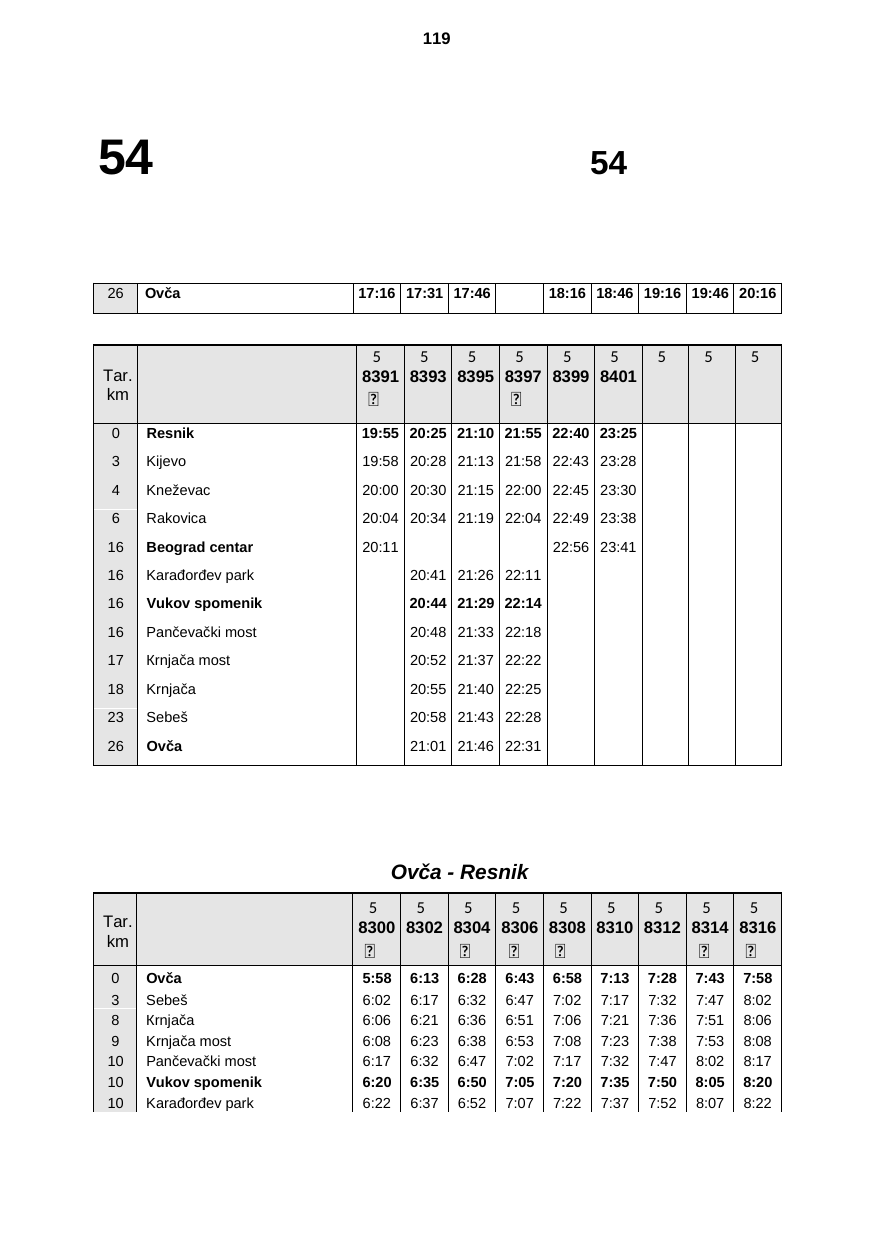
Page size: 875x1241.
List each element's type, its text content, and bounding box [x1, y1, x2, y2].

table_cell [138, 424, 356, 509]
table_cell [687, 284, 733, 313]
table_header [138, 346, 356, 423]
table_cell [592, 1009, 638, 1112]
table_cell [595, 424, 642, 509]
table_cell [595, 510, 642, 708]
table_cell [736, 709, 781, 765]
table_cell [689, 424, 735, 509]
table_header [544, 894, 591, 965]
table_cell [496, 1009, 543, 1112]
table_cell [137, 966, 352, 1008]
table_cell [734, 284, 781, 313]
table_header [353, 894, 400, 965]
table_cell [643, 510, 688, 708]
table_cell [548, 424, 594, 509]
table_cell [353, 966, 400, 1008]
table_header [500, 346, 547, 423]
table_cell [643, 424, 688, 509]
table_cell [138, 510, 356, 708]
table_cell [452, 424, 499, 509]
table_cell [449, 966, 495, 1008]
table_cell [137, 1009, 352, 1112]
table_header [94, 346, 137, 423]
text Ovča - Resnik [71, 860, 528, 884]
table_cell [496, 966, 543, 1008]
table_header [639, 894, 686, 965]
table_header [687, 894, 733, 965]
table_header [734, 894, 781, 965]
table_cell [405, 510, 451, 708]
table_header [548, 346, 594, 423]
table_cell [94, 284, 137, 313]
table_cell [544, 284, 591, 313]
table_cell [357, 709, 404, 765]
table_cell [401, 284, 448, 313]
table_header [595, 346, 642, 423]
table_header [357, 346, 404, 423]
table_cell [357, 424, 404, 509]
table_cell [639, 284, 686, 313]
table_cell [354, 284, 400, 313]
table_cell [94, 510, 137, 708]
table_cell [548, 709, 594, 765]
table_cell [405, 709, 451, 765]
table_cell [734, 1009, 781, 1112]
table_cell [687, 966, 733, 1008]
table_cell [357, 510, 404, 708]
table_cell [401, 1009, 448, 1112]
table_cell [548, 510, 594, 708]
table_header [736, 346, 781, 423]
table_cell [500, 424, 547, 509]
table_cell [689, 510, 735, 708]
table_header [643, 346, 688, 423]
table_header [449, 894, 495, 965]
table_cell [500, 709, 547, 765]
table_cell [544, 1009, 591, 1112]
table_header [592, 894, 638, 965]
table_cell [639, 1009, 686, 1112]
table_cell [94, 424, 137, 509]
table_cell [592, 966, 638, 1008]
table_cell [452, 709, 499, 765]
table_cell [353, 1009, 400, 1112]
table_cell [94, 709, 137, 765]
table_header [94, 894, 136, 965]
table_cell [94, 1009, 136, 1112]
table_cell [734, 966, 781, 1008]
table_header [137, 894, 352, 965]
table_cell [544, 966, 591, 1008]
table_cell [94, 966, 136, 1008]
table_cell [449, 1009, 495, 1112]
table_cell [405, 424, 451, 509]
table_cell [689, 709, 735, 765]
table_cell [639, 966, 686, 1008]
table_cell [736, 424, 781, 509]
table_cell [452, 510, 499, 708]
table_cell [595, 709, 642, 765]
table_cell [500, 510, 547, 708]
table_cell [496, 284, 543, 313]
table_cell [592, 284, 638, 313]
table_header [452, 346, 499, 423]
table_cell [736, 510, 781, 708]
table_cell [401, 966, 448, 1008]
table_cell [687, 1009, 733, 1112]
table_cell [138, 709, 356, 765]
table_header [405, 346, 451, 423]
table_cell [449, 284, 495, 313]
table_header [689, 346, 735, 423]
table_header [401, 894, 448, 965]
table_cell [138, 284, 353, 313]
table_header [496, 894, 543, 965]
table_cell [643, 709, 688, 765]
